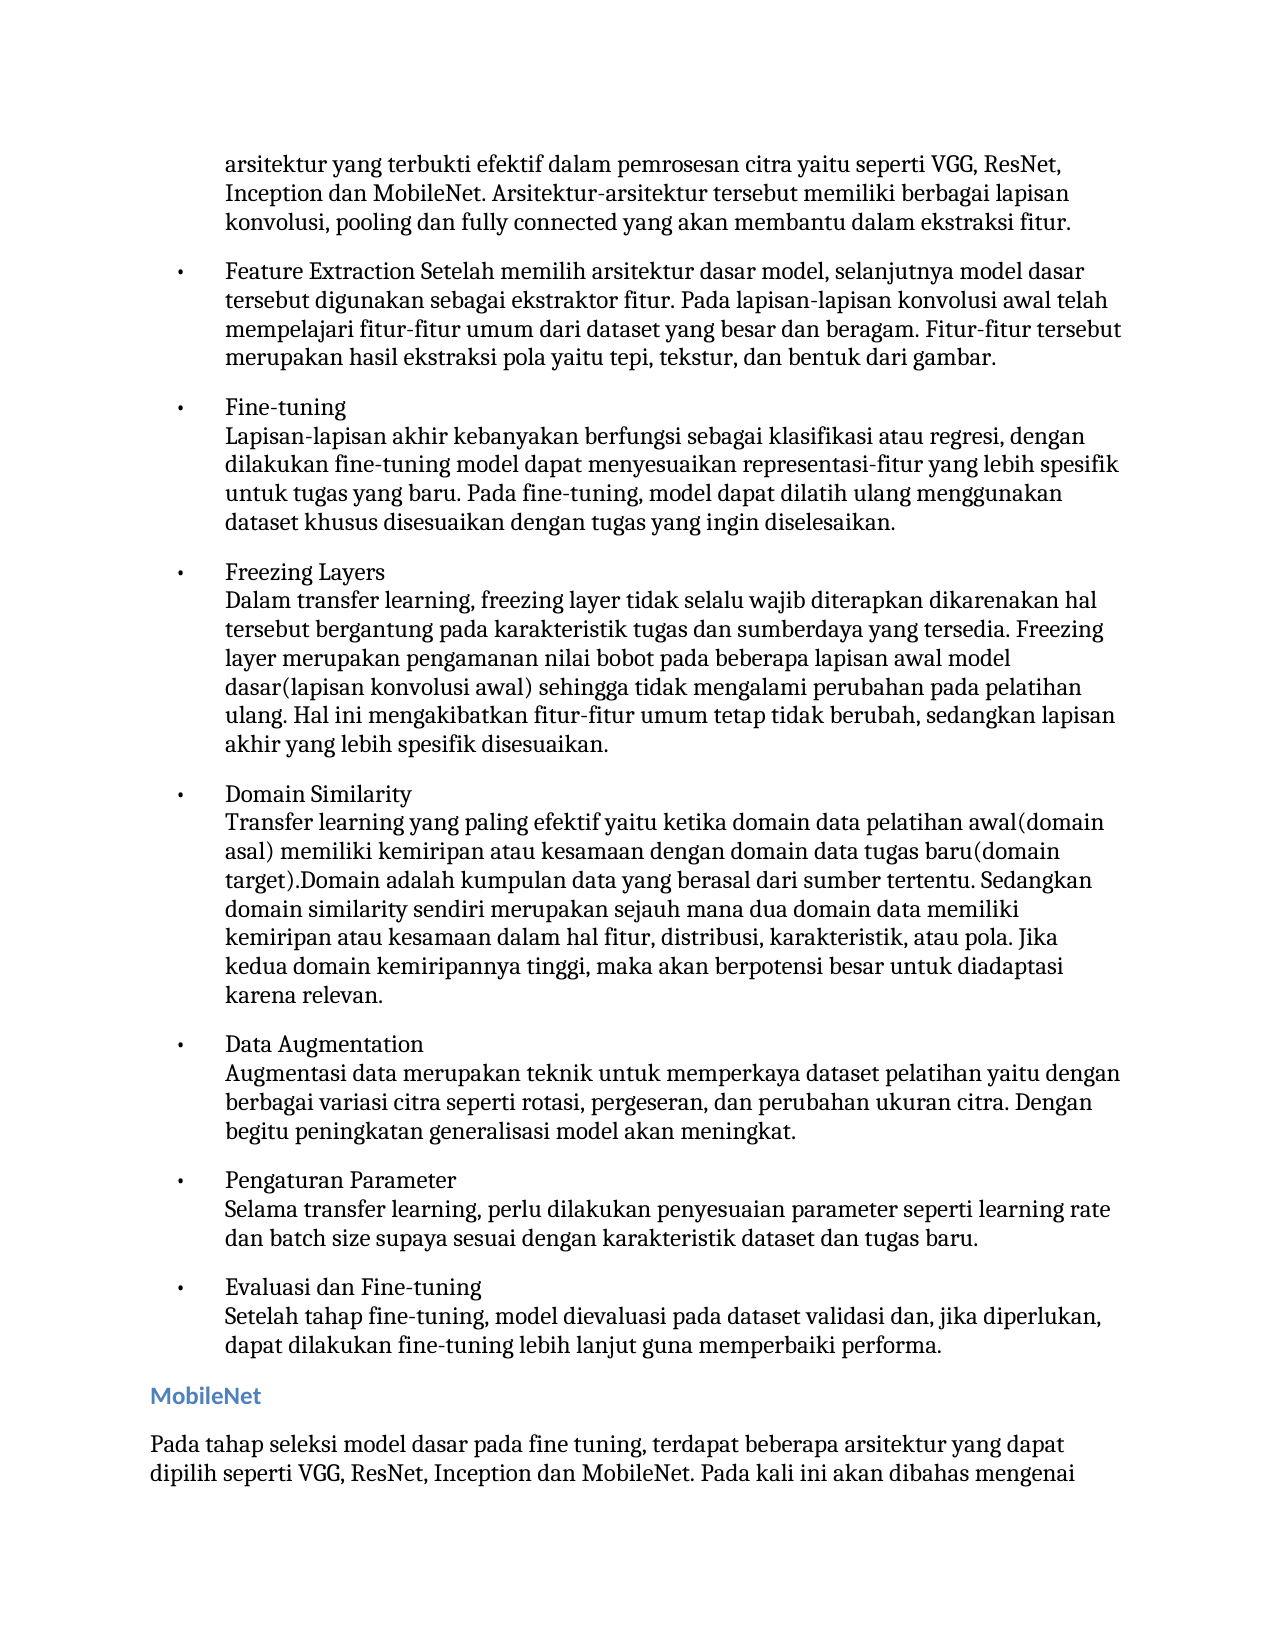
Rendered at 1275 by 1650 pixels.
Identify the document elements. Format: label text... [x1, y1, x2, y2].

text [150, 1430, 1125, 1487]
list Domain Similarity Transfer learning yang paling efektif yaitu ketika domain data pelatihan awal(domain asal) memiliki kemiripan atau kesamaan dengan domain data tugas baru(domain target).Domain adalah kumpulan data yang berasal dari sumber tertentu. Sedangkan domain similarity sendiri merupakan sejauh mana dua domain data memiliki kemiripan atau kesamaan dalam hal fitur, distribusi, karakteristik, atau pola. Jika kedua domain kemiripannya tinggi, maka akan berpotensi besar untuk diadaptasi karena relevan. [175, 779, 1125, 1009]
list Freezing Layers Dalam transfer learning, freezing layer tidak selalu wajib diterapkan dikarenakan hal tersebut bergantung pada karakteristik tugas dan sumberdaya yang tersedia. Freezing layer merupakan pengamanan nilai bobot pada beberapa lapisan awal model dasar(lapisan konvolusi awal) sehingga tidak mengalami perubahan pada pelatihan ulang. Hal ini mengakibatkan fitur-fitur umum tetap tidak berubah, sedangkan lapisan akhir yang lebih spesifik disesuaikan. [175, 557, 1125, 759]
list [175, 150, 1125, 236]
list Fine-tuning Lapisan-lapisan akhir kebanyakan berfungsi sebagai klasifikasi atau regresi, dengan dilakukan fine-tuning model dapat menyesuaikan representasi-fitur yang lebih spesifik untuk tugas yang baru. Pada fine-tuning, model dapat dilatih ulang menggunakan dataset khusus disesuaikan dengan tugas yang ingin diselesaikan. [175, 393, 1125, 537]
list Data Augmentation Augmentasi data merupakan teknik untuk memperkaya dataset pelatihan yaitu dengan berbagai variasi citra seperti rotasi, pergeseran, dan perubahan ukuran citra. Dengan begitu peningkatan generalisasi model akan meningkat. [175, 1030, 1125, 1145]
list Feature Extraction Setelah memilih arsitektur dasar model, selanjutnya model dasar tersebut digunakan sebagai ekstraktor fitur. Pada lapisan-lapisan konvolusi awal telah mempelajari fitur-fitur umum dari dataset yang besar dan beragam. Fitur-fitur tersebut merupakan hasil ekstraksi pola yaitu tepi, tekstur, dan bentuk dari gambar. [175, 257, 1125, 372]
list Pengaturan Parameter Selama transfer learning, perlu dilakukan penyesuaian parameter seperti learning rate dan batch size supaya sesuai dengan karakteristik dataset dan tugas baru. [175, 1166, 1125, 1252]
subtitle MobileNet [150, 1380, 1125, 1411]
list Evaluasi dan Fine-tuning Setelah tahap fine-tuning, model dievaluasi pada dataset validasi dan, jika diperlukan, dapat dilakukan fine-tuning lebih lanjut guna memperbaiki performa. [175, 1273, 1125, 1359]
